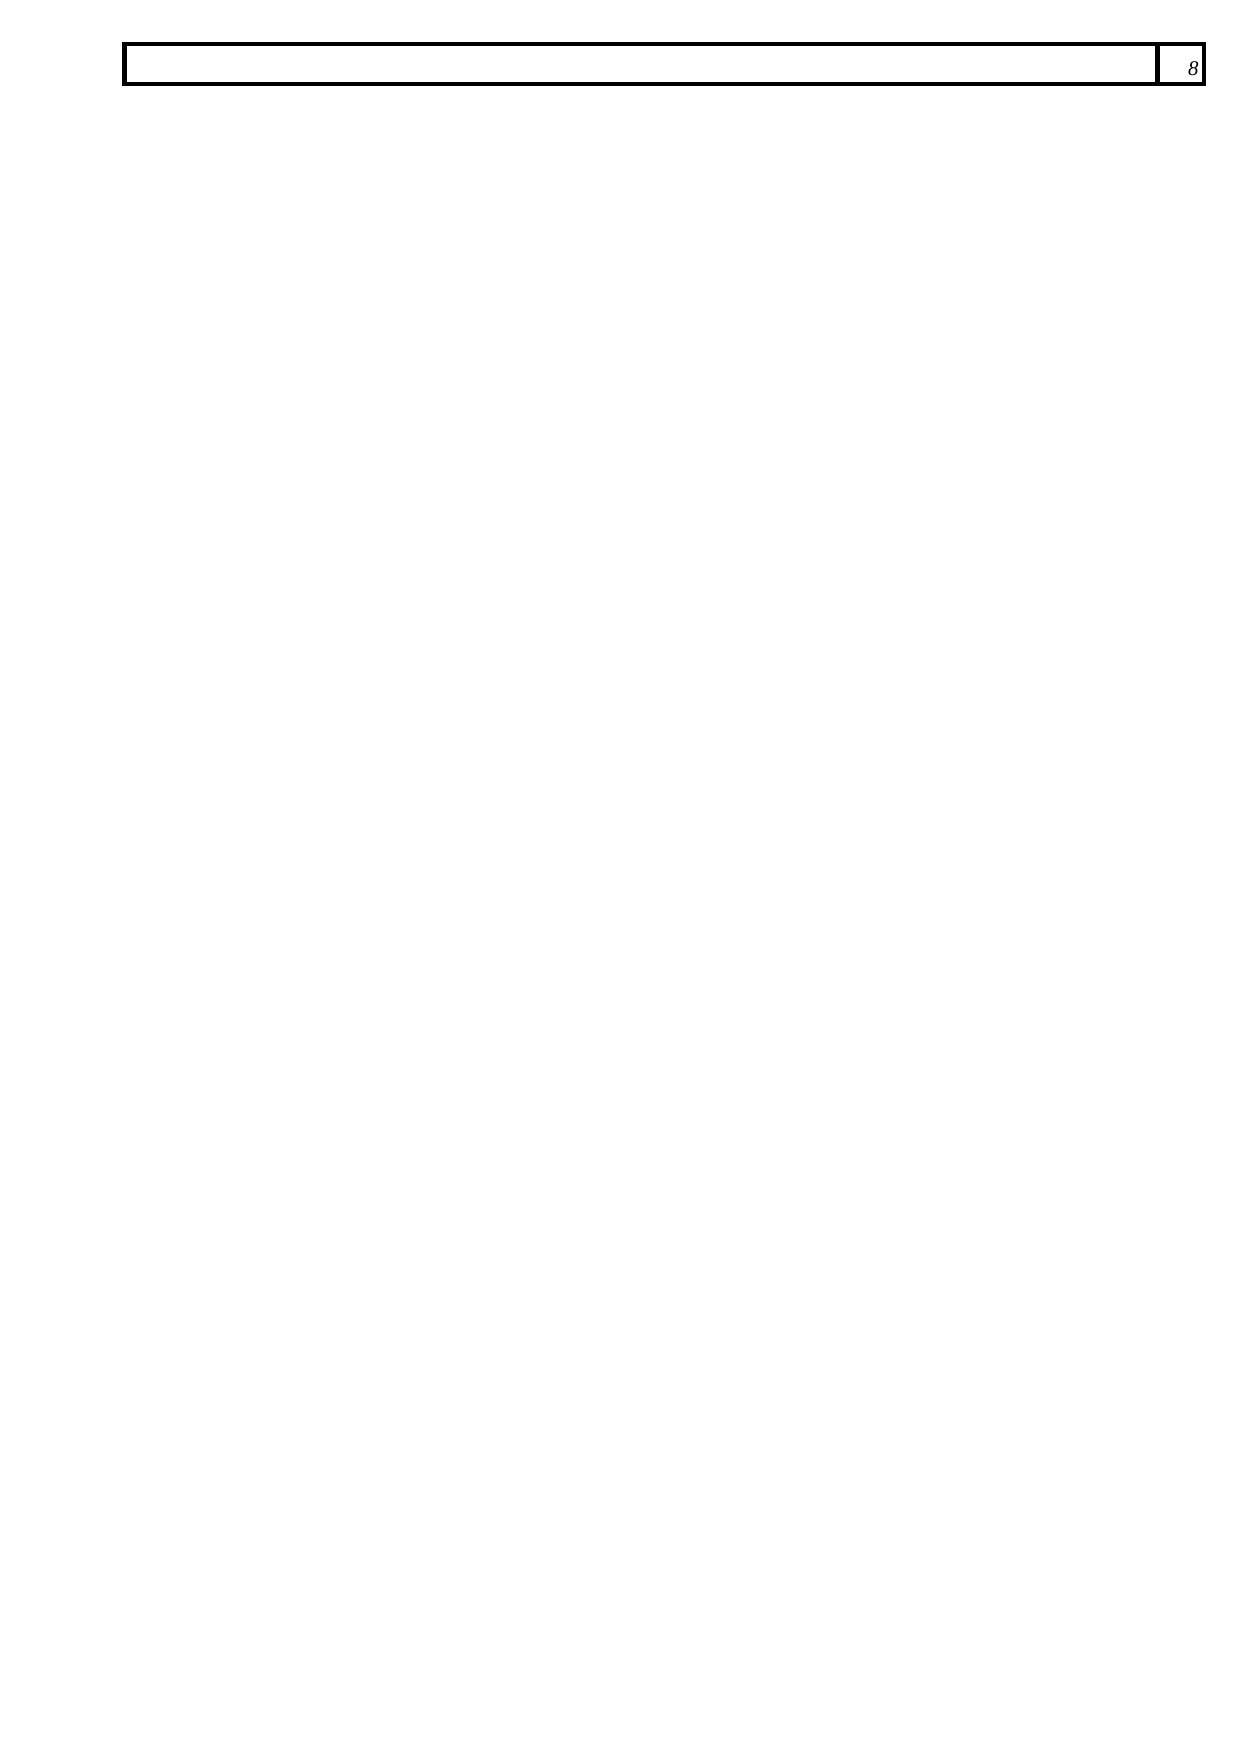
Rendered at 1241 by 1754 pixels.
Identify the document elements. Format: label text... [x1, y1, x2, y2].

table_cell [127, 46, 1155, 81]
table_cell 8 [1160, 46, 1202, 81]
